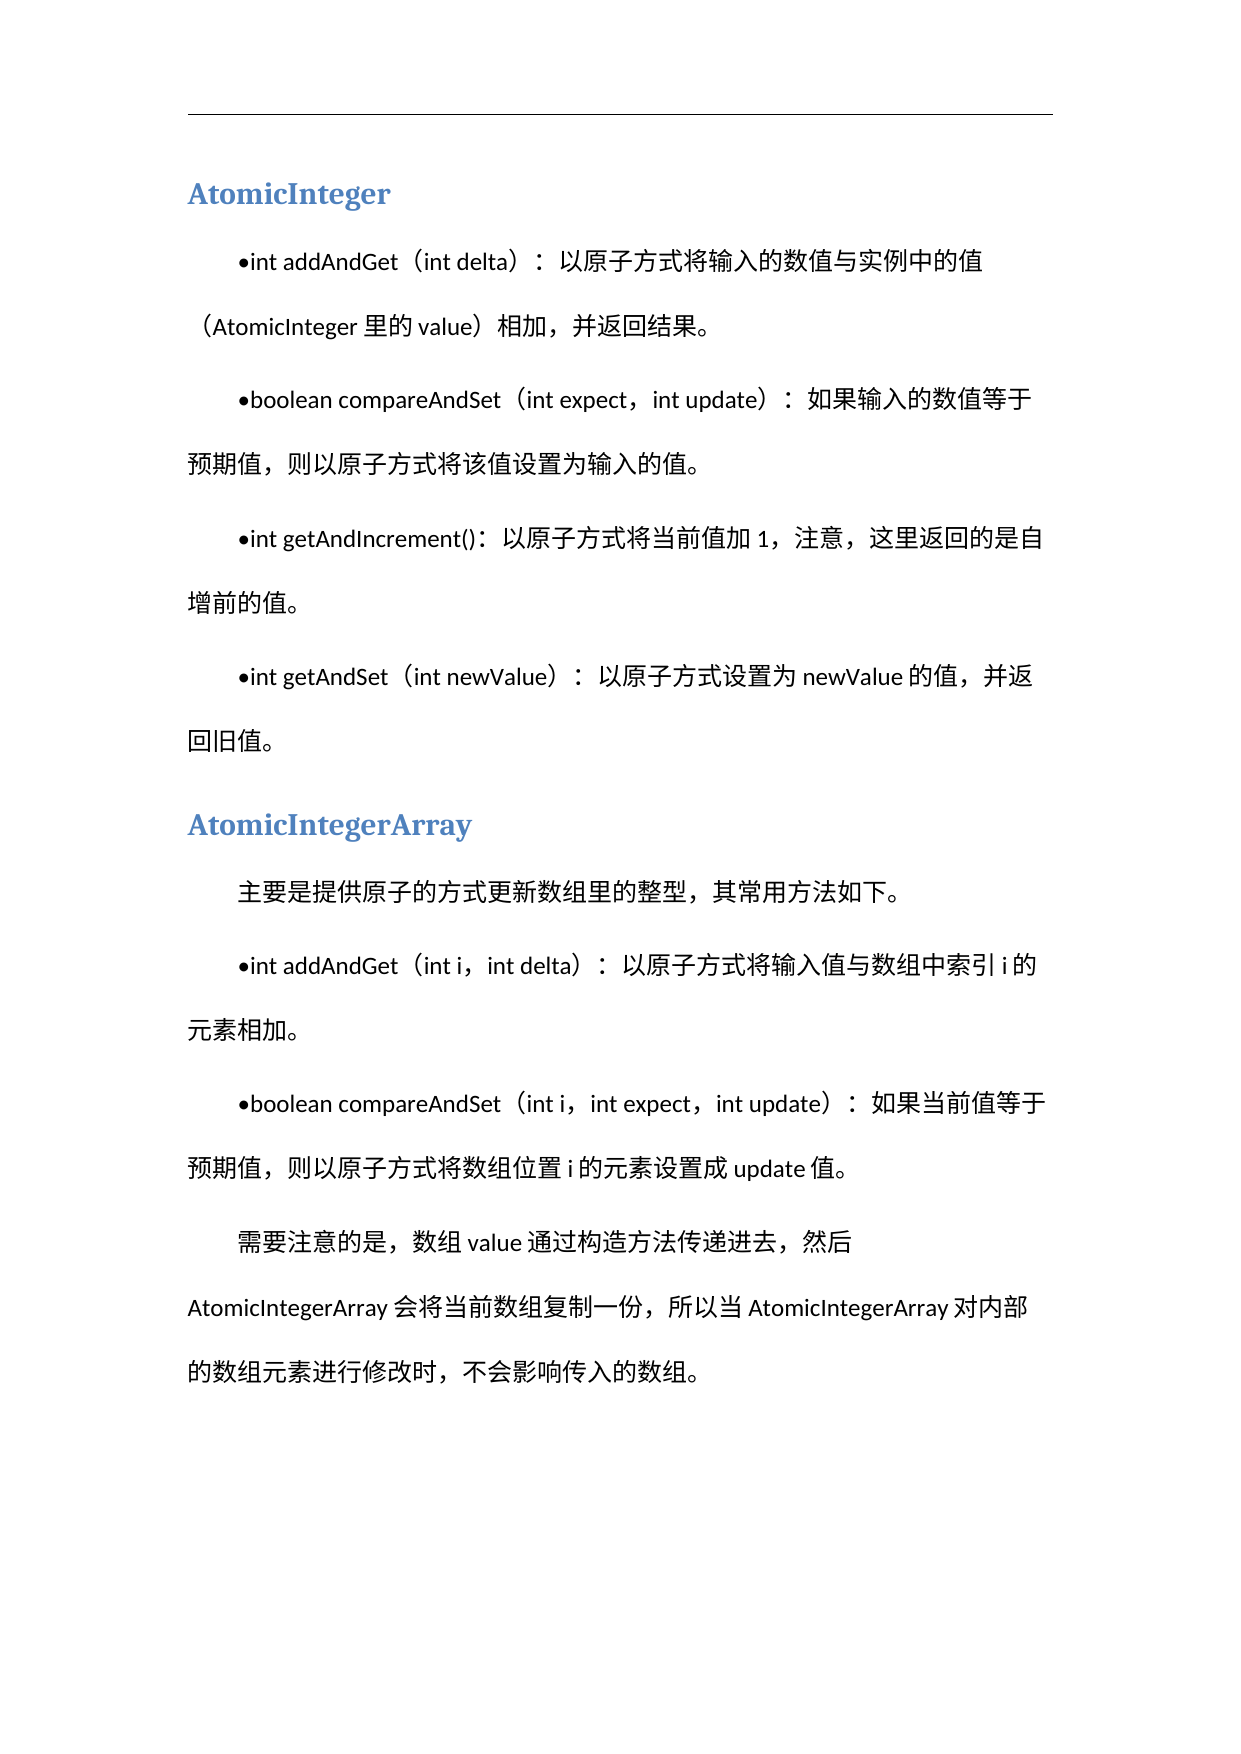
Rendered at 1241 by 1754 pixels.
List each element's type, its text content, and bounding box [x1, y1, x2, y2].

text •int addAndGet（int delta）：以原子方式将输入的数值与实例中的值（AtomicInteger里的value）相加，并返回结果。 [187, 227, 1053, 357]
text 需要注意的是，数组value通过构造方法传递进去，然后AtomicIntegerArray会将当前数组复制一份，所以当AtomicIntegerArray对内部的数组元素进行修改时，不会影响传入的数组。 [187, 1208, 1053, 1403]
text •boolean compareAndSet（int i，int expect，int update）：如果当前值等于预期值，则以原子方式将数组位置i的元素设置成update值。 [187, 1069, 1053, 1199]
text 主要是提供原子的方式更新数组里的整型，其常用方法如下。 [187, 858, 1053, 923]
text •int getAndSet（int newValue）：以原子方式设置为newValue的值，并返回旧值。 [187, 642, 1053, 772]
subtitle AtomicInteger [187, 162, 1053, 227]
text •int getAndIncrement()：以原子方式将当前值加1，注意，这里返回的是自增前的值。 [187, 504, 1053, 634]
text •int addAndGet（int i，int delta）：以原子方式将输入值与数组中索引i的元素相加。 [187, 931, 1053, 1061]
subtitle AtomicIntegerArray [187, 793, 1053, 858]
text •boolean compareAndSet（int expect，int update）：如果输入的数值等于预期值，则以原子方式将该值设置为输入的值。 [187, 365, 1053, 495]
